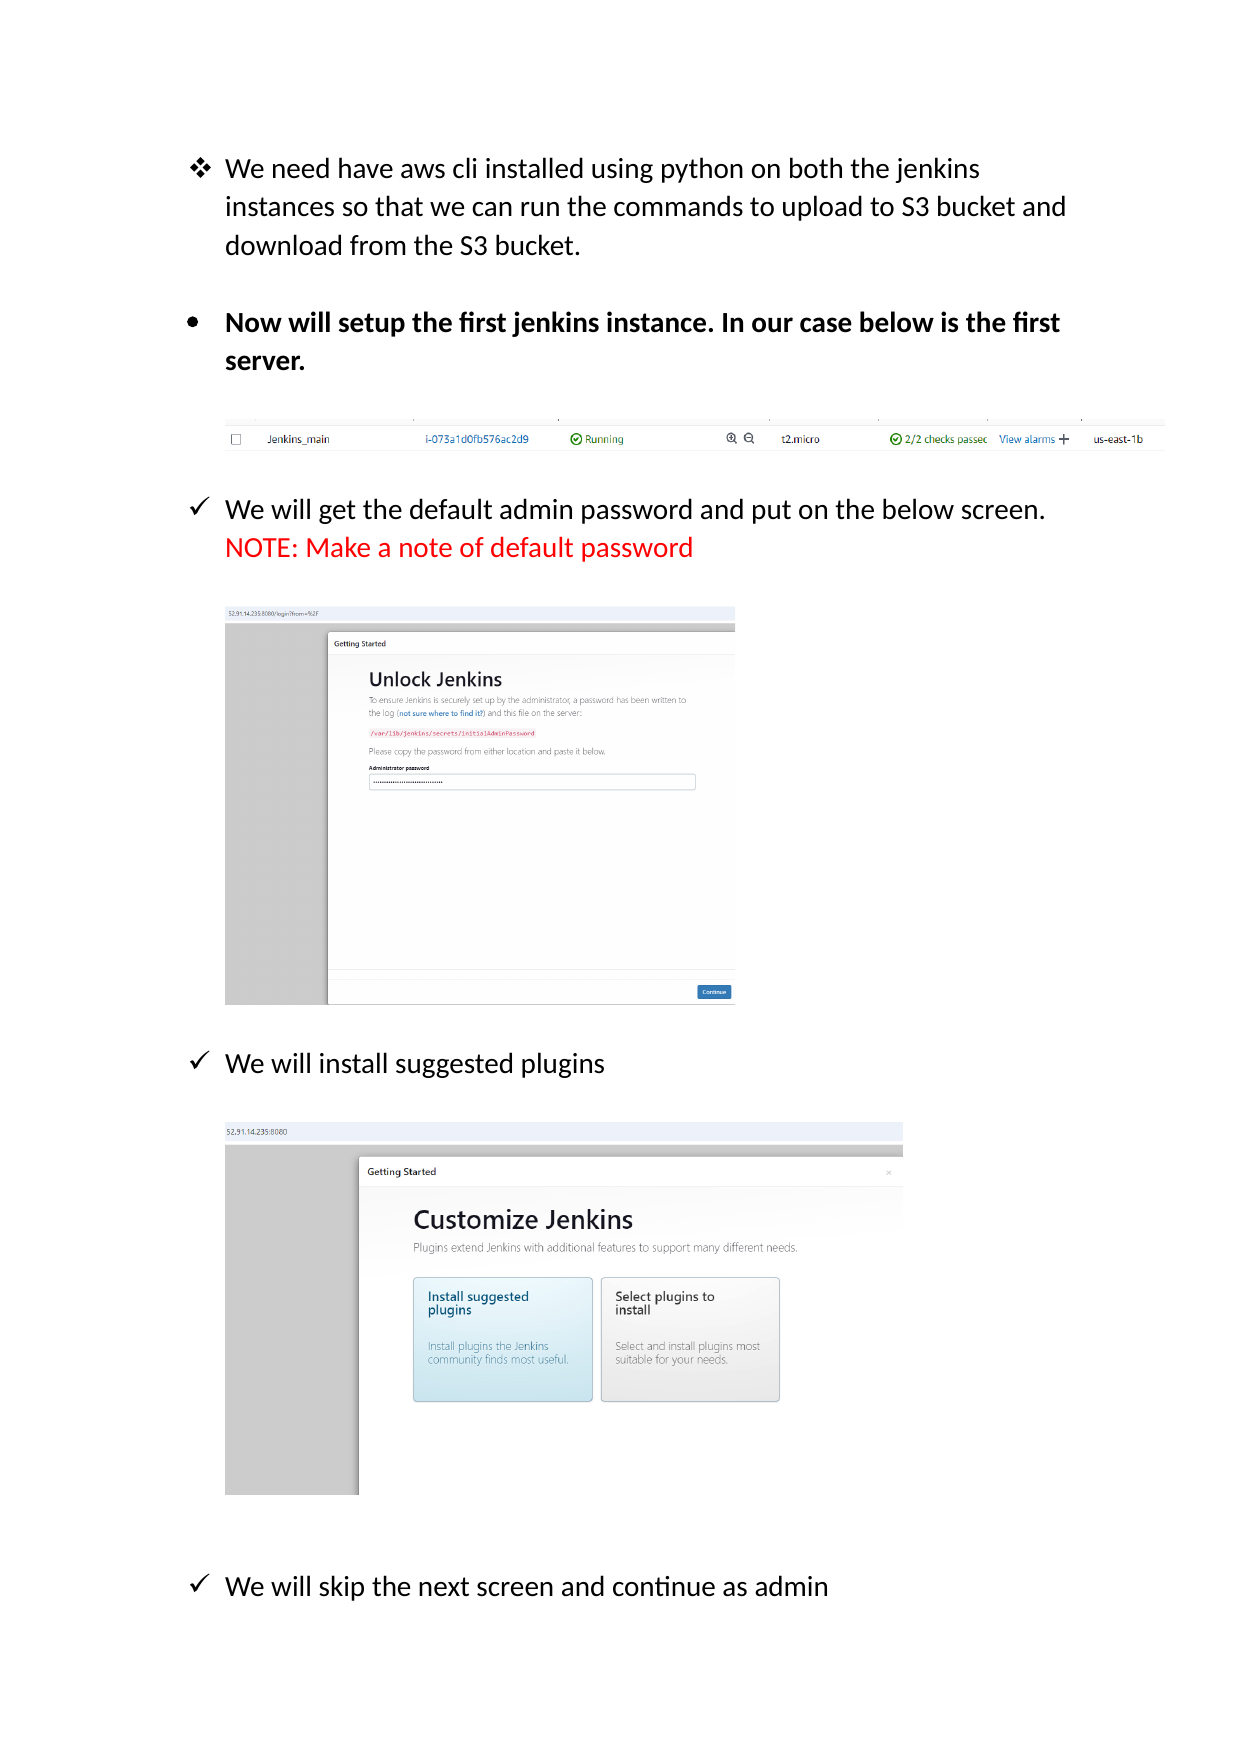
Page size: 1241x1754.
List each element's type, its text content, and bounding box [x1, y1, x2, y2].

picture [225, 1122, 903, 1495]
list Now will setup the first jenkins instance. In our case below is the first server. [187, 304, 1090, 378]
list We will get the default admin password and put on the below screen. [187, 491, 1090, 527]
picture [225, 606, 736, 1005]
list We will skip the next screen and continue as admin [187, 1568, 1090, 1604]
list NOTE: Make a note of default password [225, 529, 1090, 565]
list We need have aws cli installed using python on both the jenkins instances so that we can run the commands to upload to S3 bucket and download from the S3 bucket. [187, 150, 1090, 262]
picture [225, 419, 1166, 451]
list We will install suggested plugins [187, 1045, 1090, 1081]
